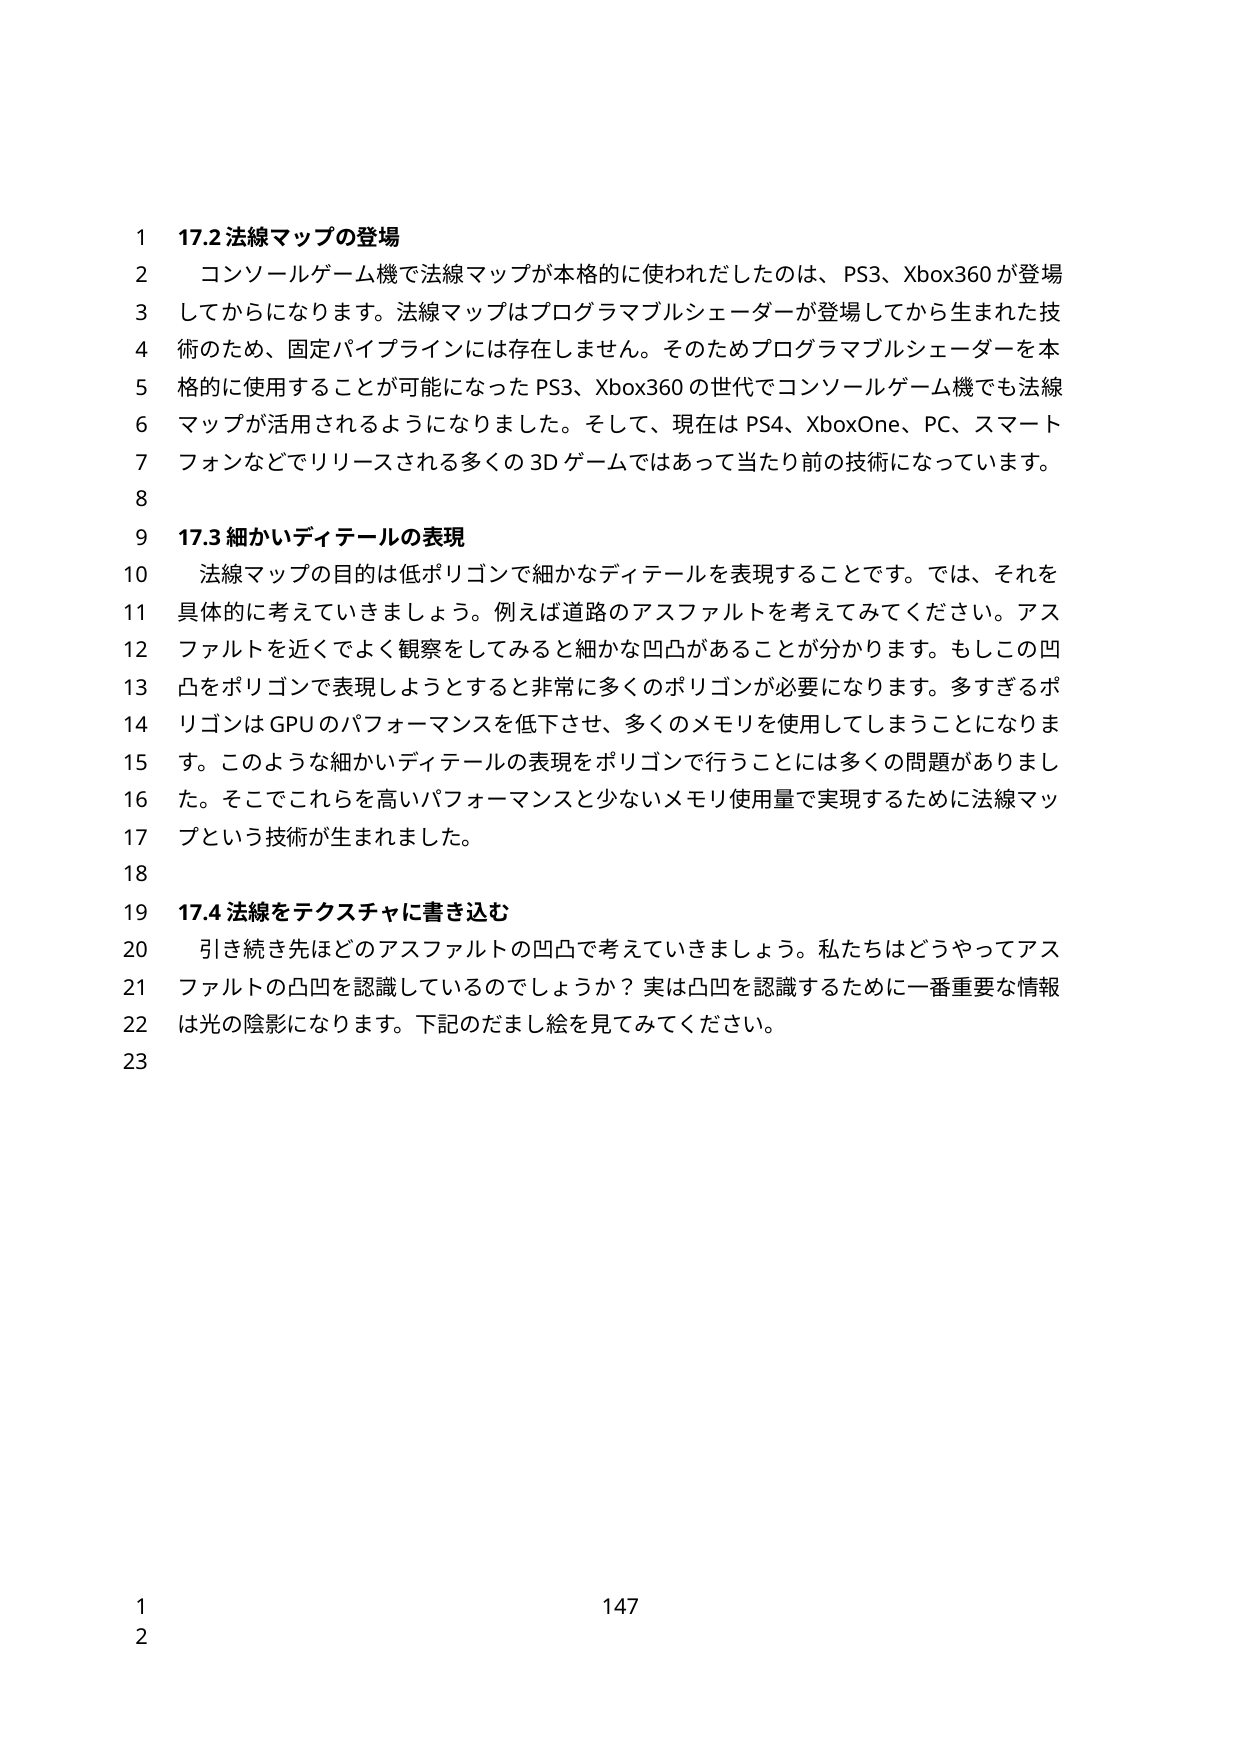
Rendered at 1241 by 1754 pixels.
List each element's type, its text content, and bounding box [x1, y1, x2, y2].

subtitle 17.3 細かいディテールの表現 [177, 517, 1063, 554]
text 引き続き先ほどのアスファルトの凹凸で考えていきましょう。私たちはどうやってアスファルトの凸凹を認識しているのでしょうか？ 実は凸凹を認識するために一番重要な情報は光の陰影になります。下記のだまし絵を見てみてください。 [177, 929, 1063, 1042]
subtitle 17.2法線マップの登場 [177, 217, 1063, 254]
text コンソールゲーム機で法線マップが本格的に使われだしたのは、PS3、Xbox360が登場してからになります。法線マップはプログラマブルシェーダーが登場してから生まれた技術のため、固定パイプラインには存在しません。そのためプログラマブルシェーダーを本格的に使用することが可能になったPS3、Xbox360の世代でコンソールゲーム機でも法線マップが活用されるようになりました。そして、現在はPS4、XboxOne、PC、スマートフォンなどでリリースされる多くの3Dゲームではあって当たり前の技術になっています。 [177, 254, 1063, 479]
text 法線マップの目的は低ポリゴンで細かなディテールを表現することです。では、それを具体的に考えていきましょう。例えば道路のアスファルトを考えてみてください。アスファルトを近くでよく観察をしてみると細かな凹凸があることが分かります。もしこの凹凸をポリゴンで表現しようとすると非常に多くのポリゴンが必要になります。多すぎるポリゴンはGPUのパフォーマンスを低下させ、多くのメモリを使用してしまうことになります。このような細かいディテールの表現をポリゴンで行うことには多くの問題がありました。そこでこれらを高いパフォーマンスと少ないメモリ使用量で実現するために法線マップという技術が生まれました。 [177, 554, 1063, 854]
subtitle 17.4 法線をテクスチャに書き込む [177, 892, 1063, 929]
